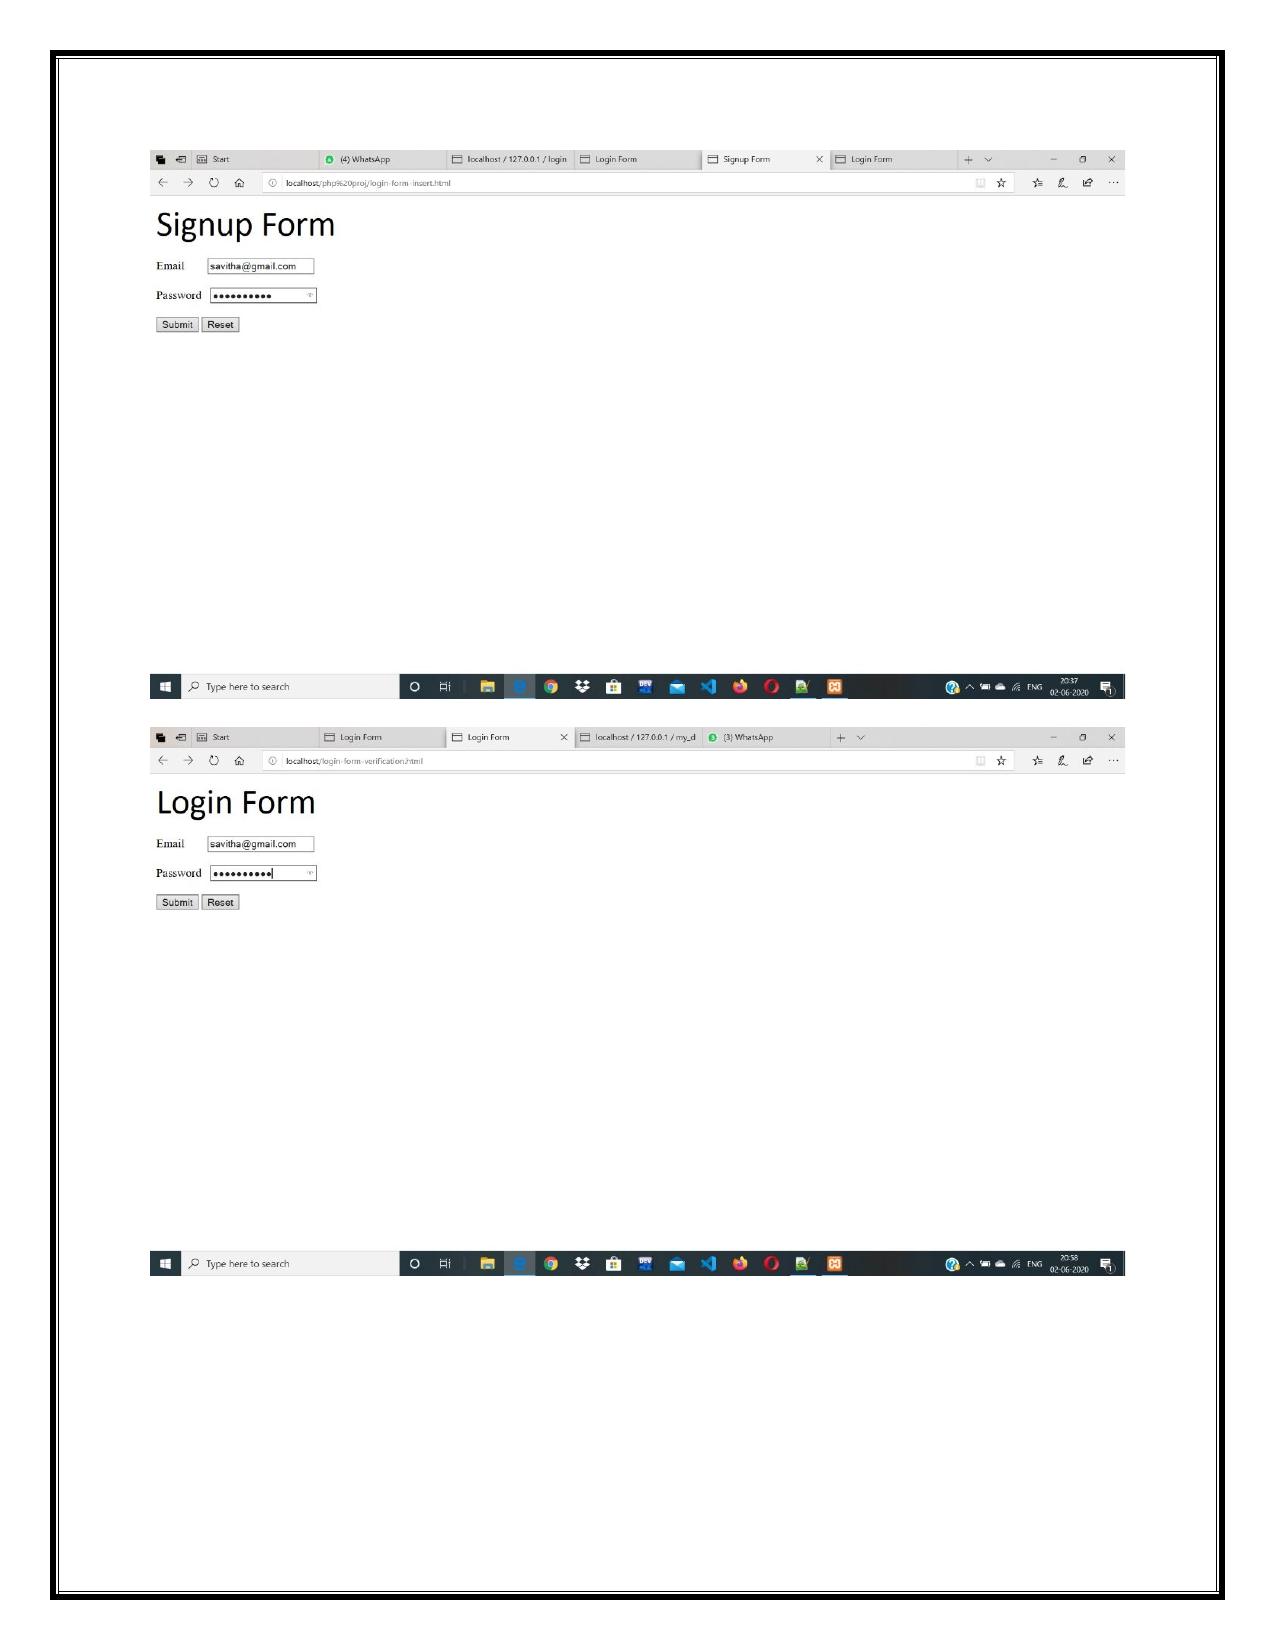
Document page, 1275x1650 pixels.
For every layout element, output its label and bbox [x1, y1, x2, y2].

picture [150, 150, 1125, 699]
picture [150, 727, 1125, 1276]
